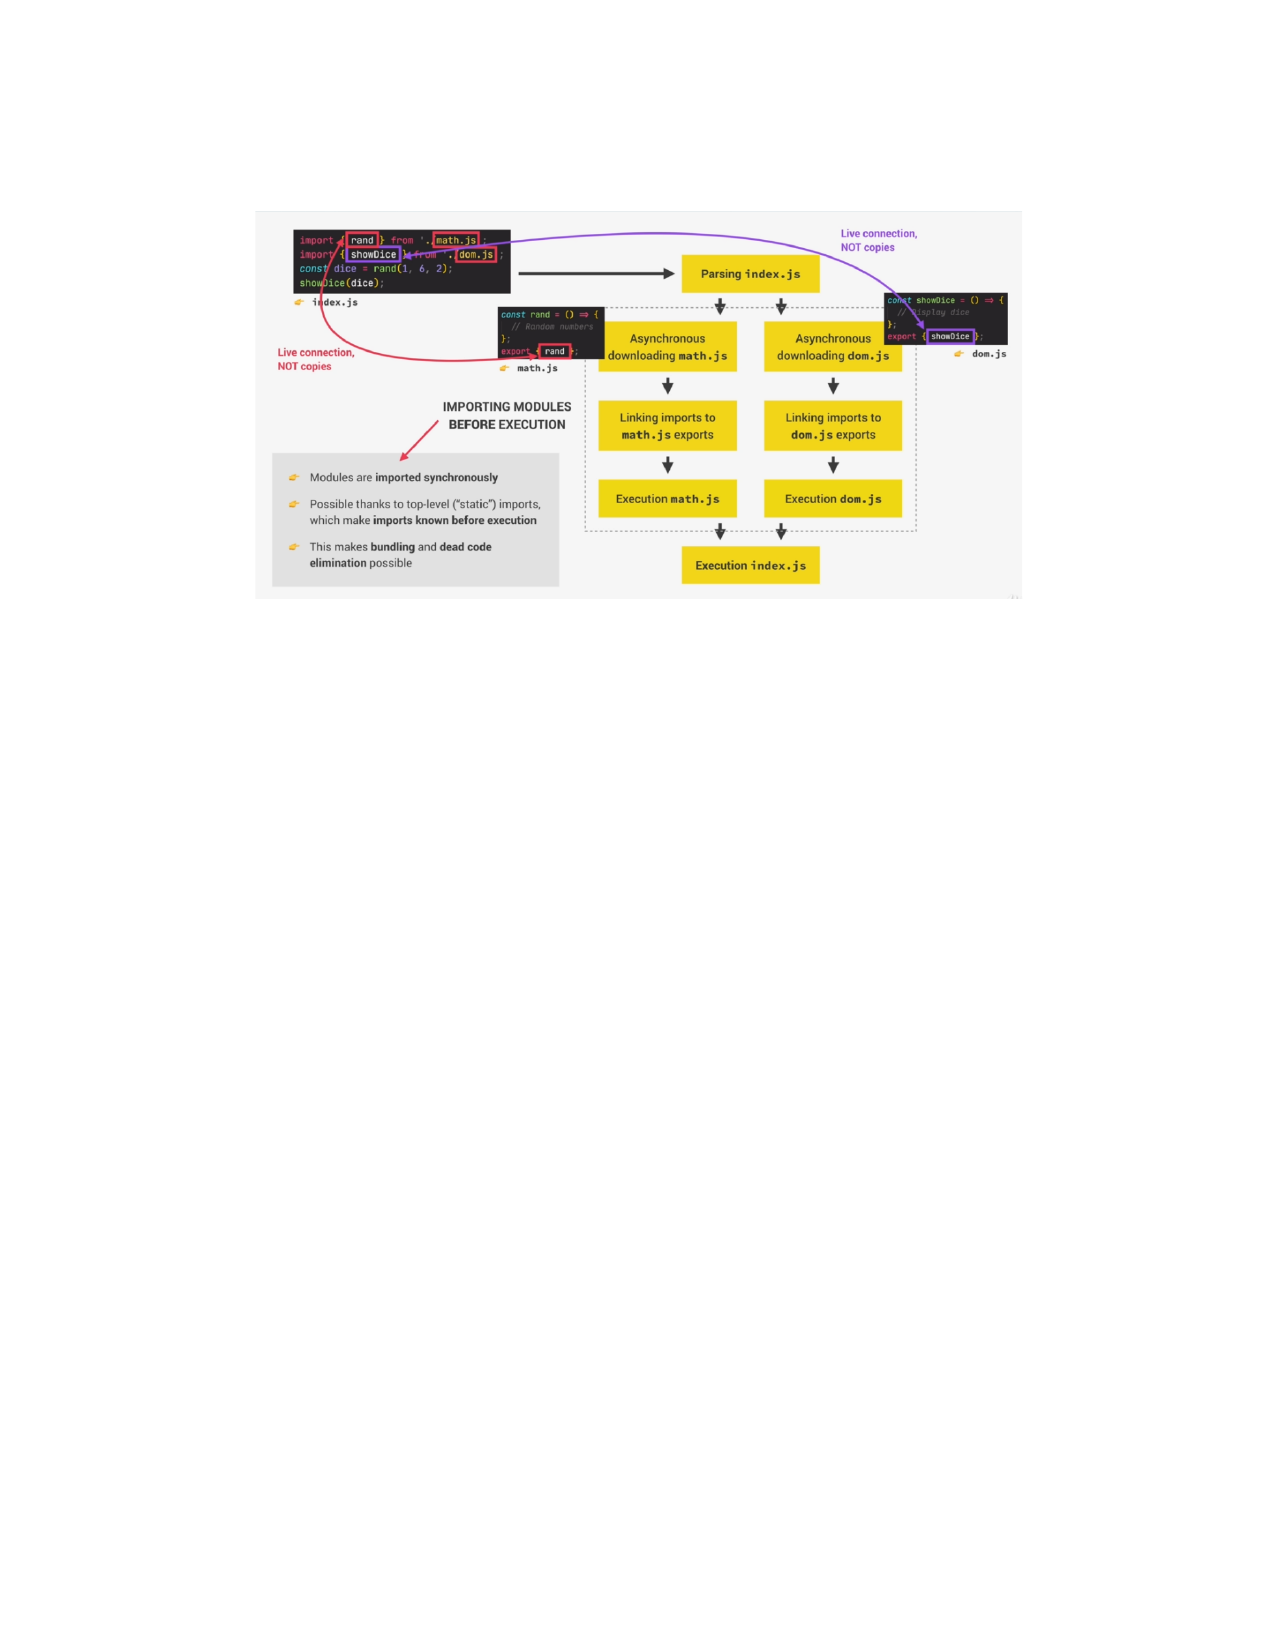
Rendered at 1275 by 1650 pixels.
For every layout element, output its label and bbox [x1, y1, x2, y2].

picture [255, 211, 1023, 599]
